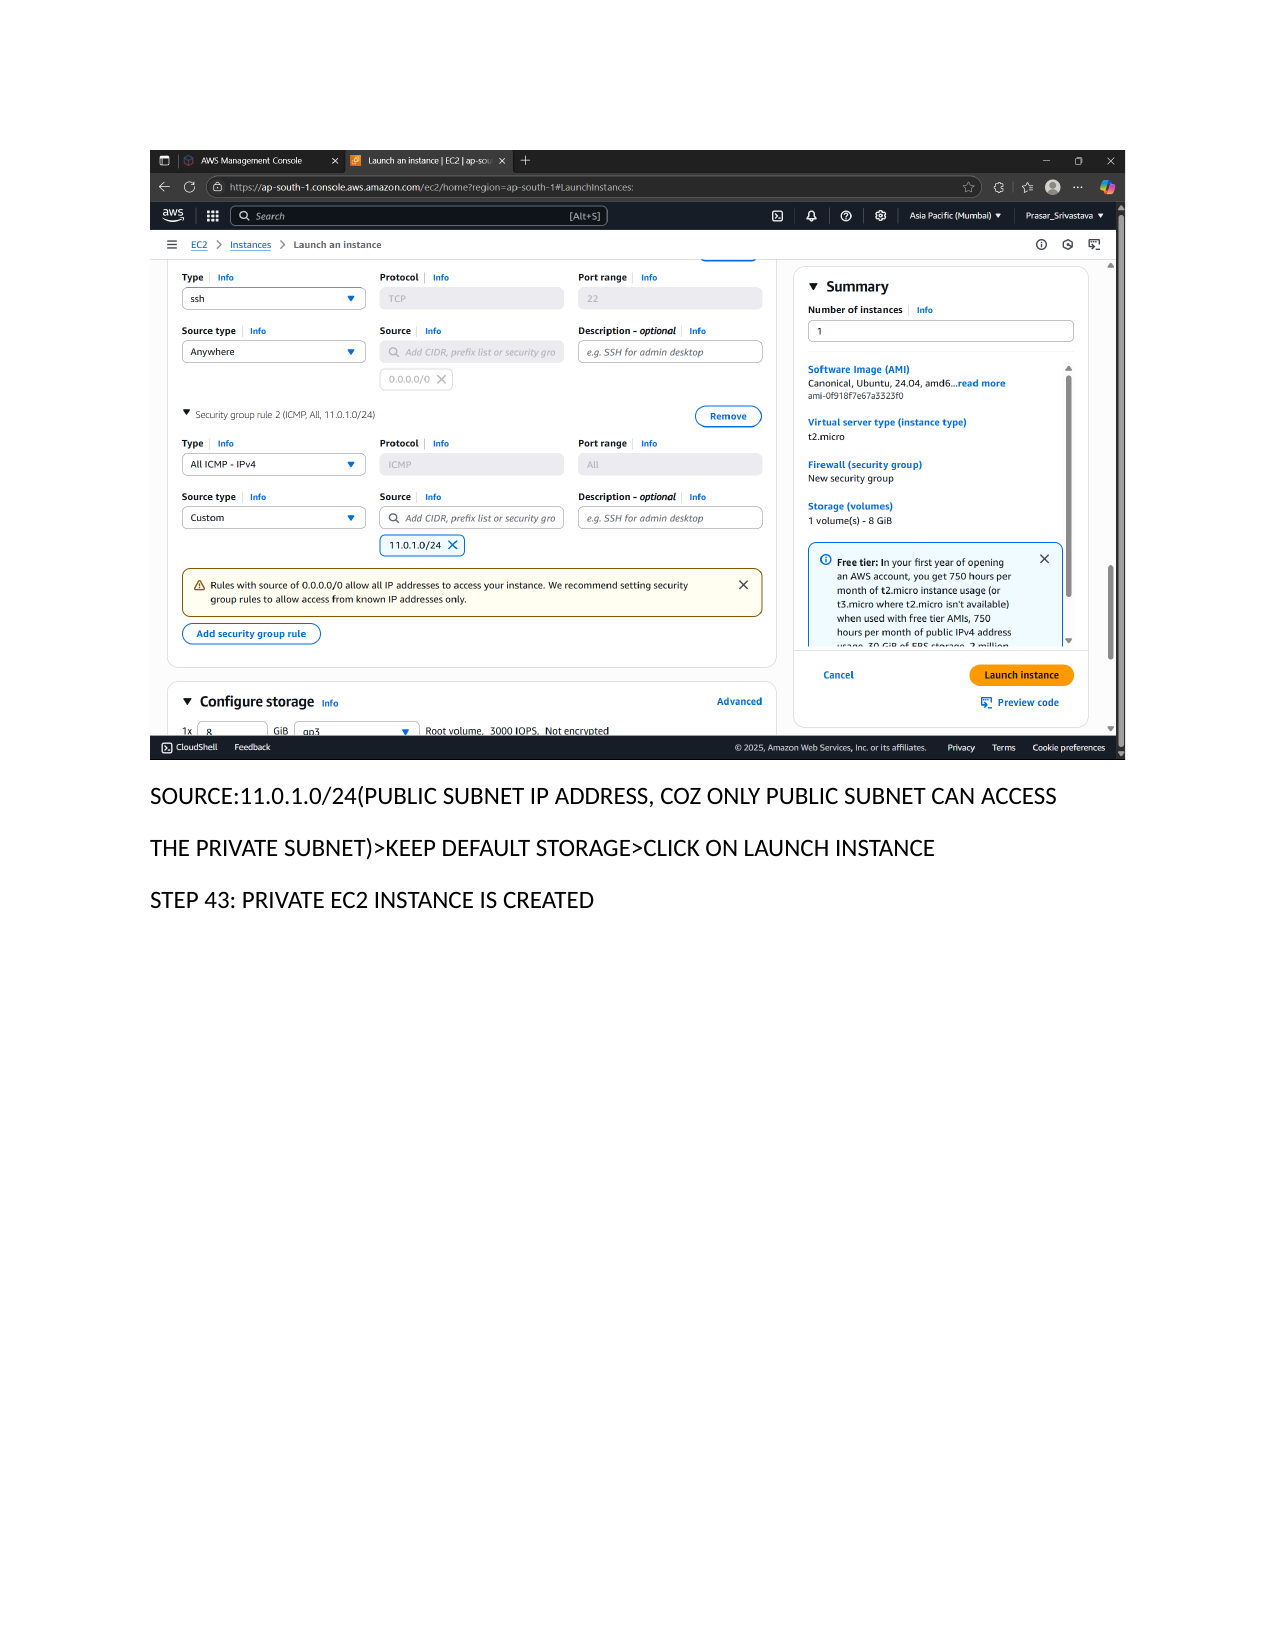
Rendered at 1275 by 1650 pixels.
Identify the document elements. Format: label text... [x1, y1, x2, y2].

text STEP 43: PRIVATE EC2 INSTANCE IS CREATED [150, 884, 1125, 914]
text THE PRIVATE SUBNET)>KEEP DEFAULT STORAGE>CLICK ON LAUNCH INSTANCE [150, 832, 1125, 863]
picture [150, 150, 1125, 760]
text SOURCE:11.0.1.0/24(PUBLIC SUBNET IP ADDRESS, COZ ONLY PUBLIC SUBNET CAN ACCESS [150, 781, 1125, 811]
